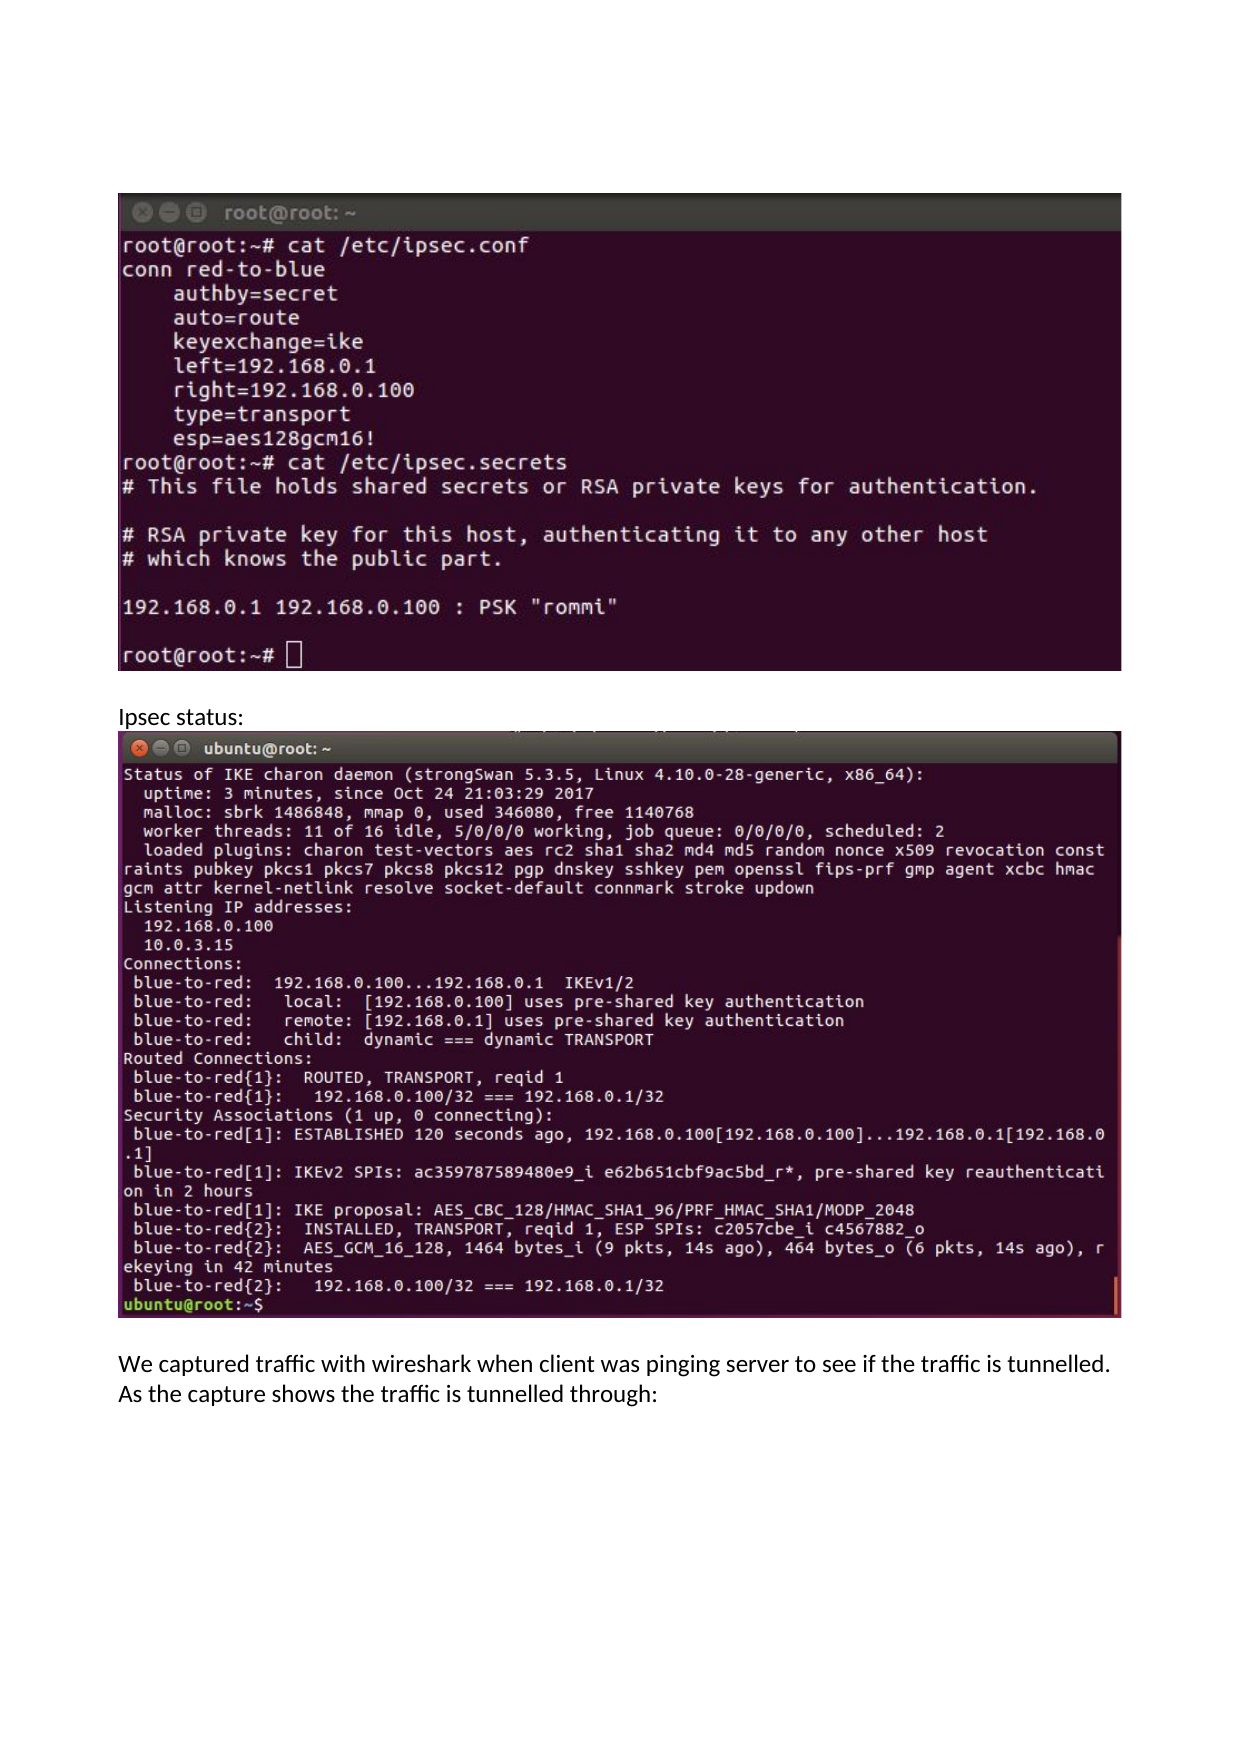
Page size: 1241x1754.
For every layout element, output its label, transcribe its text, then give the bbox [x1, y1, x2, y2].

picture [118, 731, 1122, 1318]
text Ipsec status: [118, 701, 1122, 731]
picture [118, 193, 1122, 671]
text We captured traffic with wireshark when client was pinging server to see if the traffic is tunnelled. As the capture shows the traffic is tunnelled through: [118, 1348, 1122, 1409]
